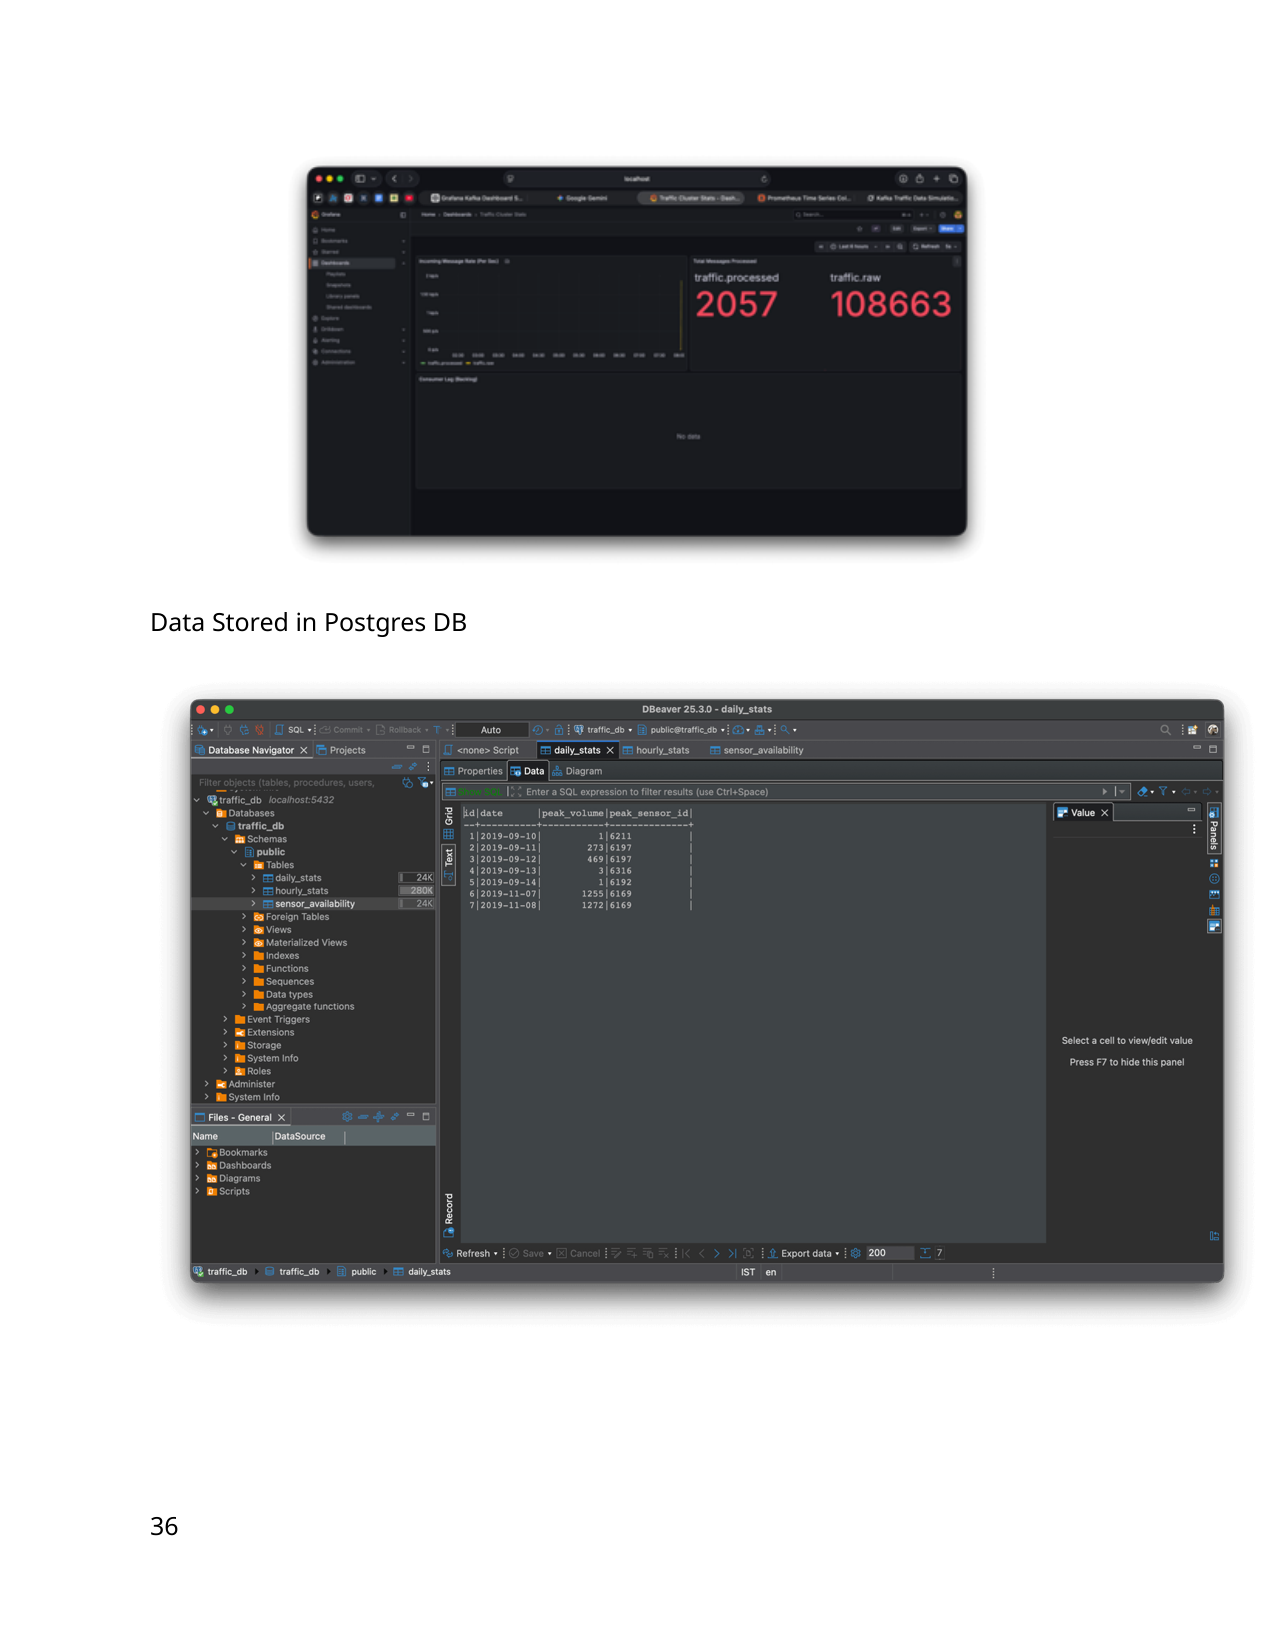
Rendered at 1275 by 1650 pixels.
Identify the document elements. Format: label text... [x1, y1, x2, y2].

picture [150, 672, 1264, 1335]
picture [281, 150, 994, 571]
text Data Stored in Postgres DB [150, 604, 1125, 638]
